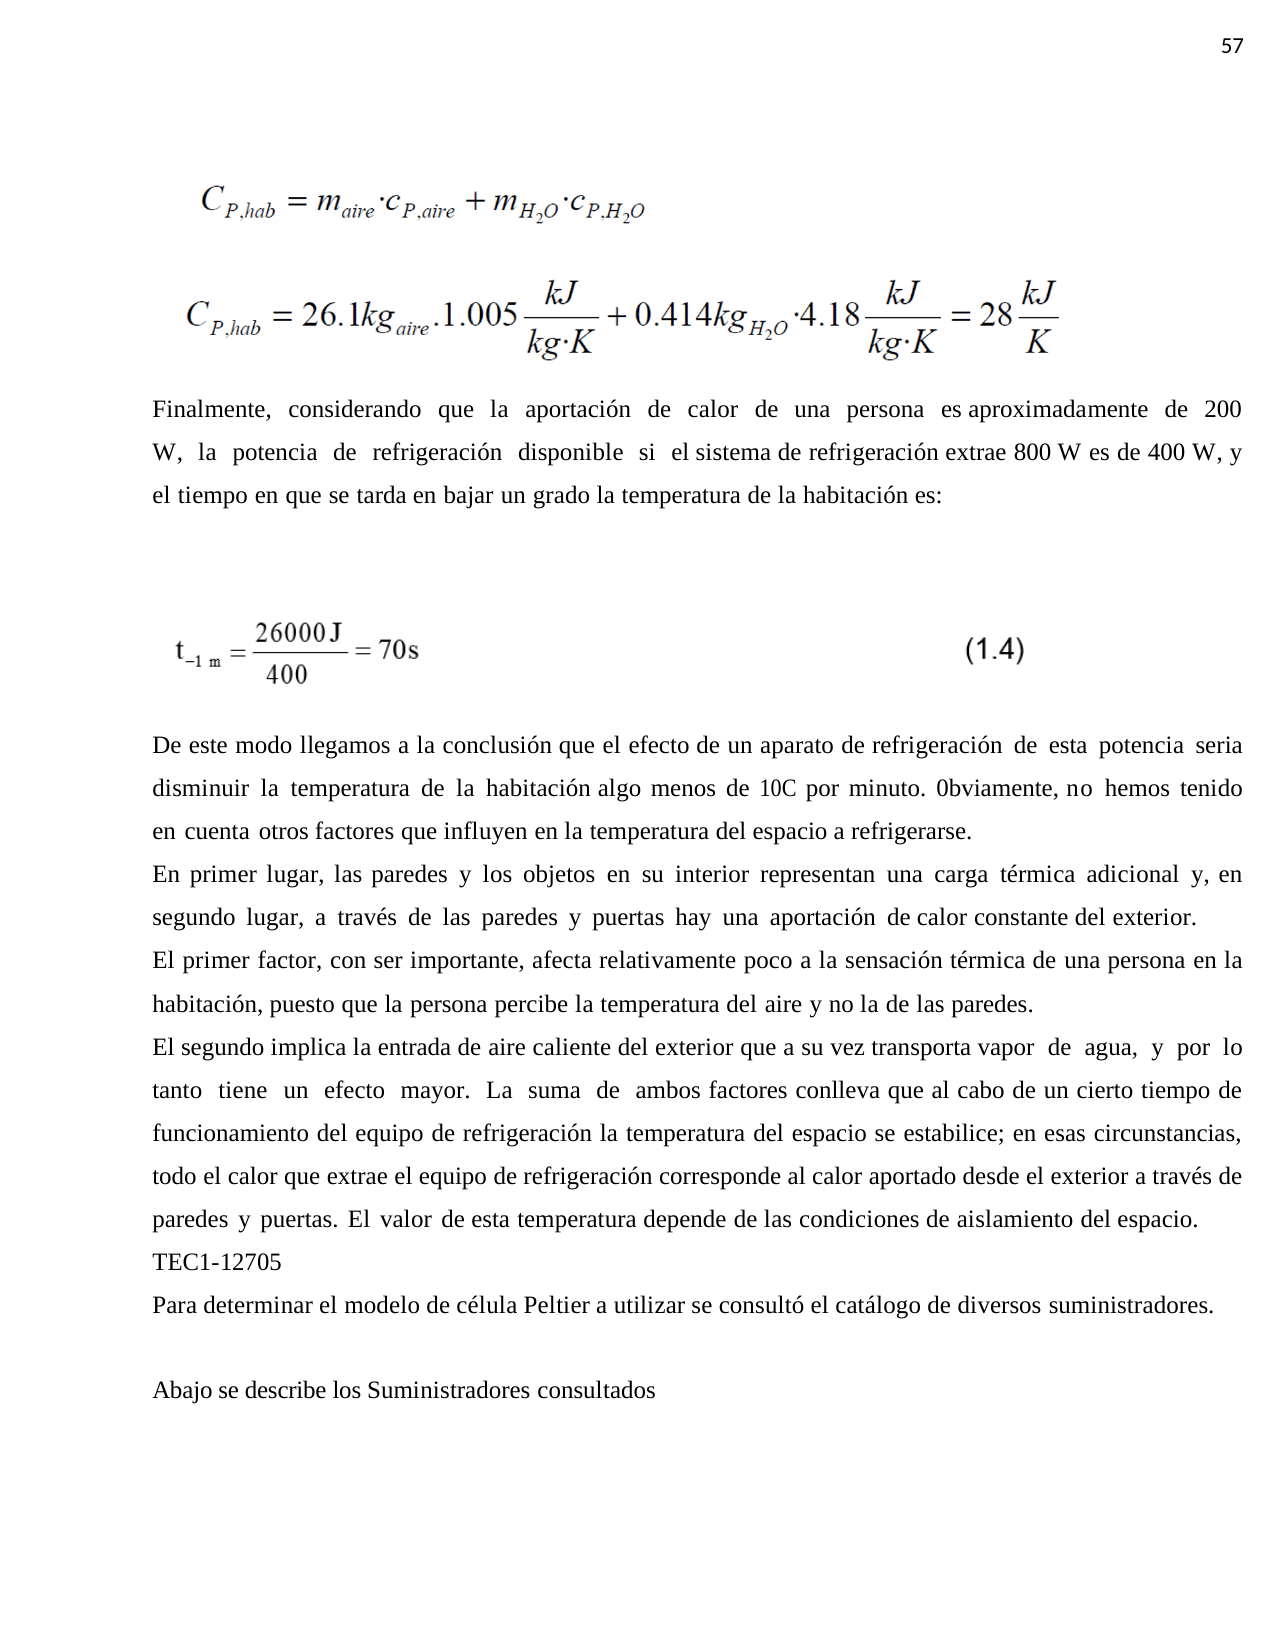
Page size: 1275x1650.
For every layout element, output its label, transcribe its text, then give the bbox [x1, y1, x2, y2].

text El segundo implica la entrada de aire caliente del exterior que a su vez transporta vapor de agua, y por lo tanto tiene un efecto mayor. La suma de ambos factores conlleva que al cabo de un cierto tiempo de funcionamiento del equipo de refrigeración la temperatura del espacio se estabilice; en esas circunstancias, todo el calor que extrae el equipo de refrigeración corresponde al calor aportado desde el exterior a través de paredes y puertas. El valor de esta temperatura depende de las condiciones de aislamiento del espacio. [152, 1032, 1244, 1233]
text TEC1-12705 [152, 1247, 1244, 1276]
text Finalmente, considerando que la aportación de calor de una persona es aproximadamente de 200 W, la potencia de refrigeración disponible si el sistema de refrigeración extrae 800 W es de 400 W, y el tiempo en que se tarda en bajar un grado la temperatura de la habitación es: [152, 394, 1244, 509]
text En primer lugar, las paredes y los objetos en su interior representan una carga térmica adicional y, en segundo lugar, a través de las paredes y puertas hay una aportación de calor constante del exterior. [152, 859, 1244, 931]
text El primer factor, con ser importante, afecta relativamente poco a la sensación térmica de una persona en la habitación, puesto que la persona percibe la temperatura del aire y no la de las paredes. [152, 946, 1244, 1017]
text Abajo se describe los Suministradores consultados [152, 1375, 1244, 1404]
picture [152, 131, 1111, 375]
picture [152, 582, 1073, 712]
text Para determinar el modelo de célula Peltier a utilizar se consultó el catálogo de diversos suministradores. [152, 1291, 1244, 1319]
text De este modo llegamos a la conclusión que el efecto de un aparato de refrigeración de esta potencia seria disminuir la temperatura de la habitación algo menos de 10C por minuto. 0bviamente, no hemos tenido en cuenta otros factores que influyen en la temperatura del espacio a refrigerarse. [152, 730, 1244, 845]
